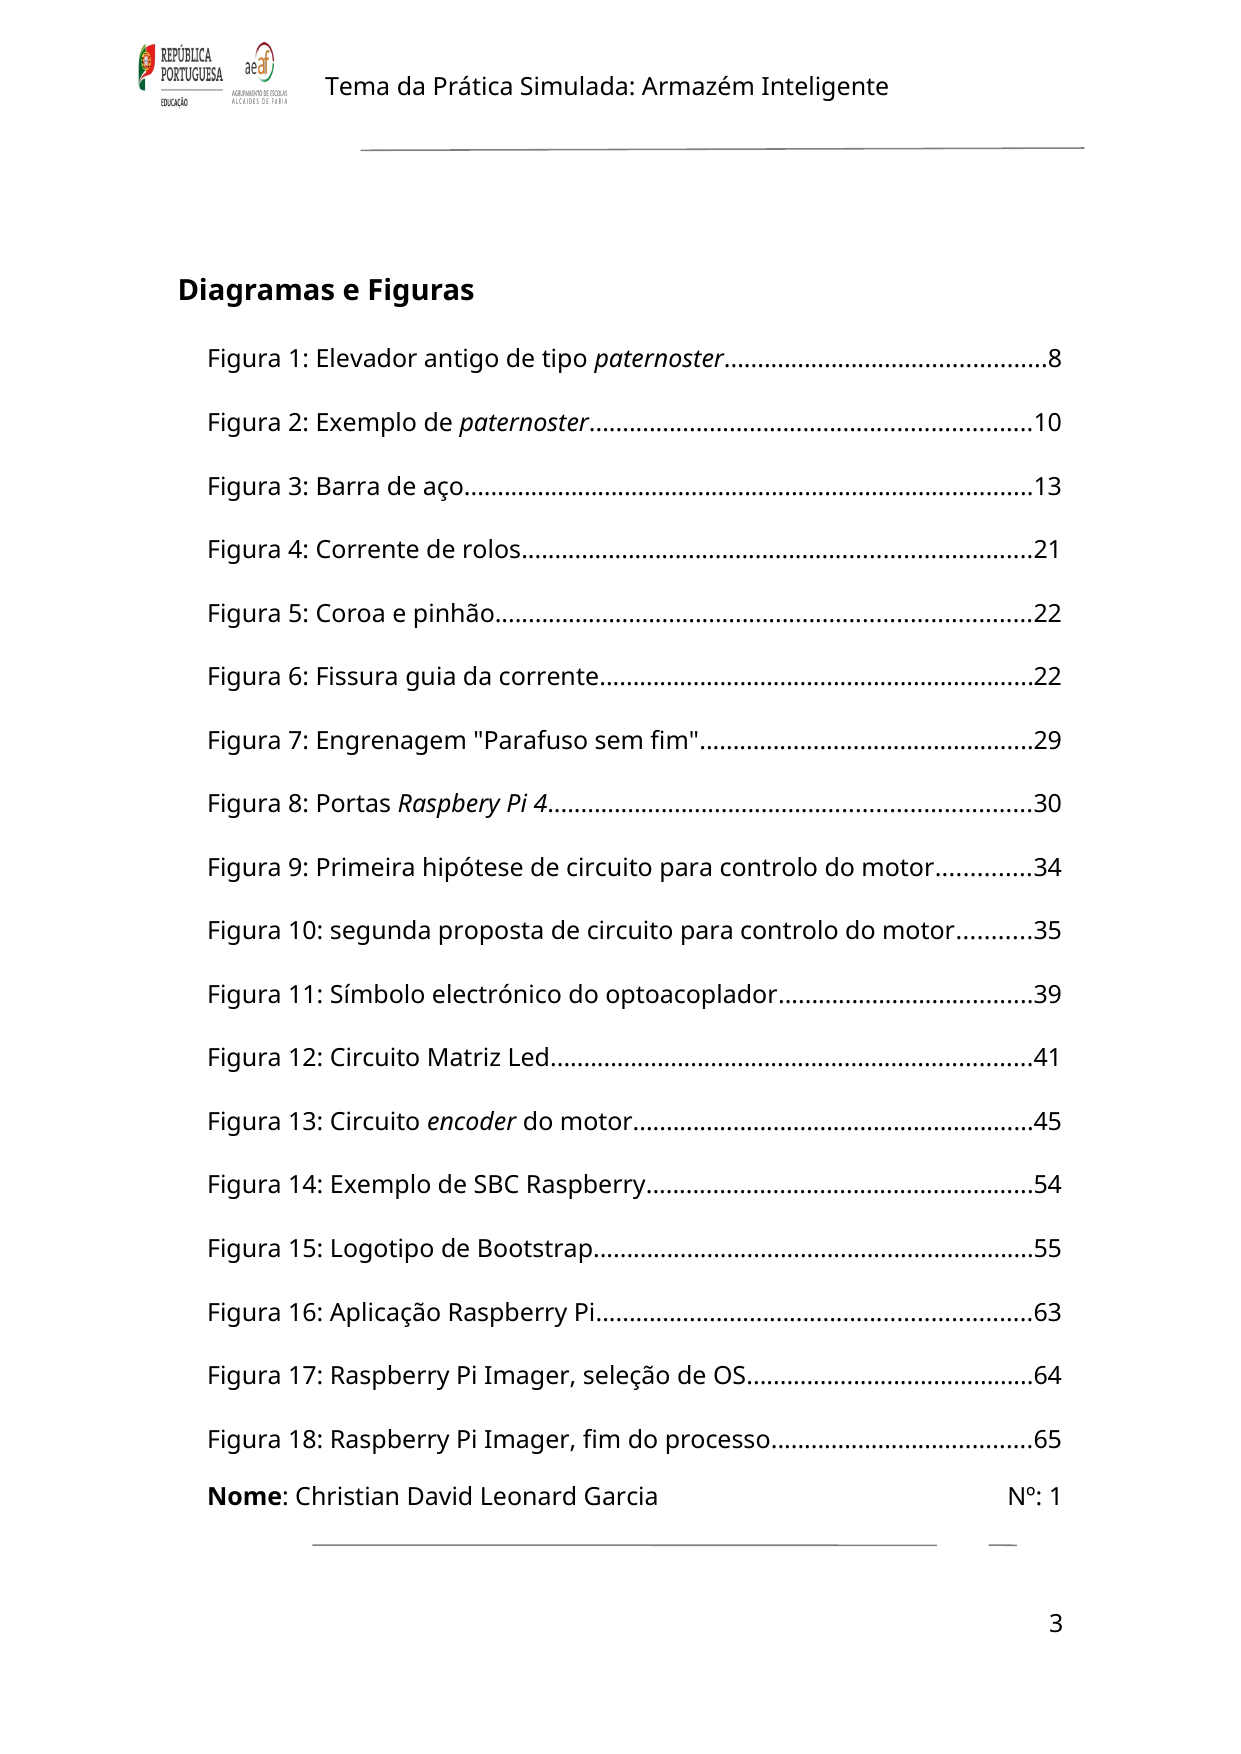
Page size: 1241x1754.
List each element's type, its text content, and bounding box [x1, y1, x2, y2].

picture [130, 42, 231, 111]
text Figura 3: Barra de aço 13 [177, 468, 1063, 502]
text Figura 18: Raspberry Pi Imager, fim do processo 65 [177, 1421, 1063, 1455]
text Figura 7: Engrenagem "Parafuso sem fim" 29 [177, 722, 1063, 756]
text Figura 2: Exemplo de paternoster 10 [177, 405, 1063, 439]
text Figura 6: Fissura guia da corrente 22 [177, 659, 1063, 693]
text Figura 10: segunda proposta de circuito para controlo do motor 35 [177, 913, 1063, 947]
text Figura 15: Logotipo de Bootstrap 55 [177, 1231, 1063, 1265]
text Figura 9: Primeira hipótese de circuito para controlo do motor 34 [177, 849, 1063, 883]
picture [232, 42, 287, 104]
text Figura 17: Raspberry Pi Imager, seleção de OS 64 [177, 1358, 1063, 1392]
text Figura 4: Corrente de rolos 21 [177, 532, 1063, 566]
text Figura 16: Aplicação Raspberry Pi 63 [177, 1294, 1063, 1328]
title Diagramas e Figuras [177, 269, 1063, 309]
text Figura 11: Símbolo electrónico do optoacoplador 39 [177, 977, 1063, 1011]
text Figura 5: Coroa e pinhão 22 [177, 595, 1063, 629]
text Figura 14: Exemplo de SBC Raspberry 54 [177, 1167, 1063, 1201]
text Figura 1: Elevador antigo de tipo paternoster 8 [177, 341, 1063, 375]
text Figura 12: Circuito Matriz Led 41 [177, 1040, 1063, 1074]
text Figura 8: Portas Raspbery Pi 4 30 [177, 786, 1063, 820]
text Figura 13: Circuito encoder do motor 45 [177, 1104, 1063, 1138]
